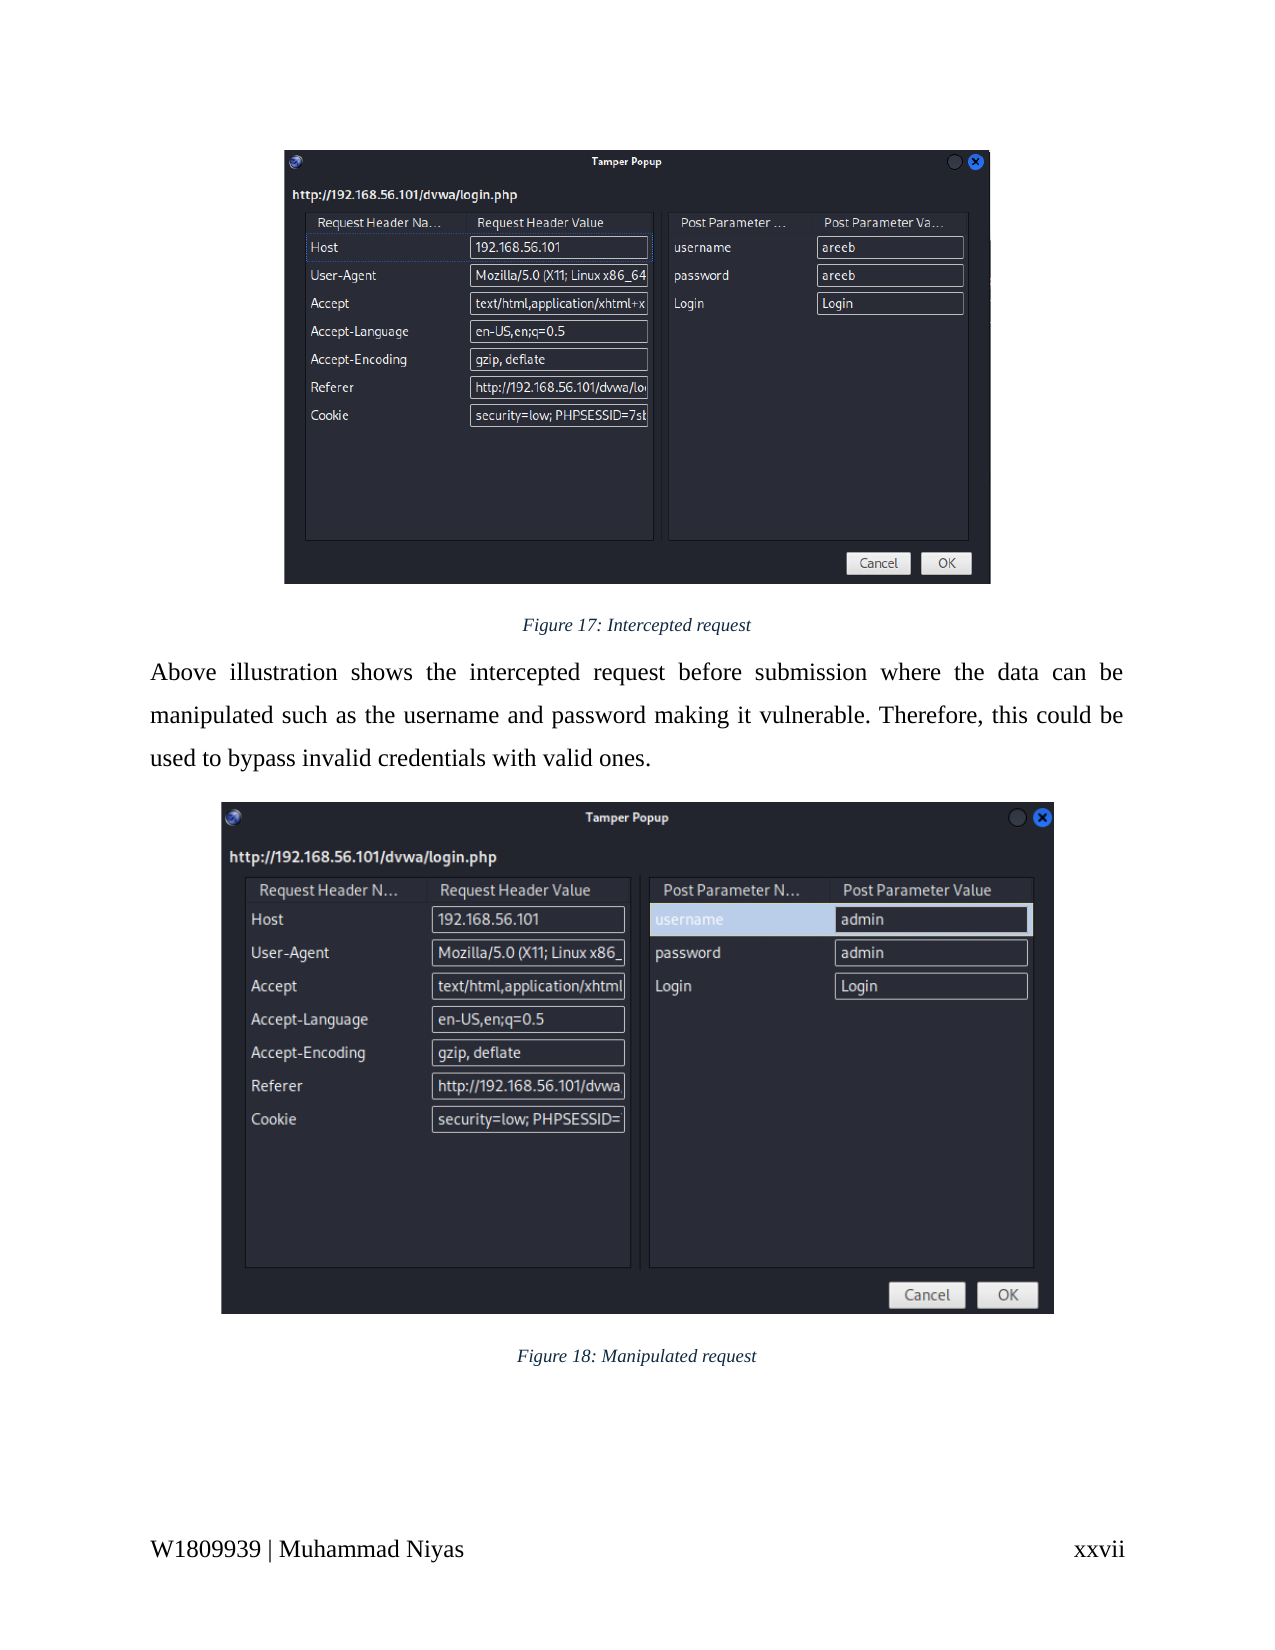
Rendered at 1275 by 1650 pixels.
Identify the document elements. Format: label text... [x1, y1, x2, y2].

picture [221, 802, 1054, 1314]
text Above illustration shows the intercepted request before submission where the data can be manipulated such as the username and password making it vulnerable. Therefore, this could be used to bypass invalid credentials with valid ones. [150, 657, 1125, 772]
text Figure 17: Intercepted request [150, 614, 1125, 636]
picture [284, 150, 991, 584]
text Figure 18: Manipulated request [150, 1344, 1125, 1366]
